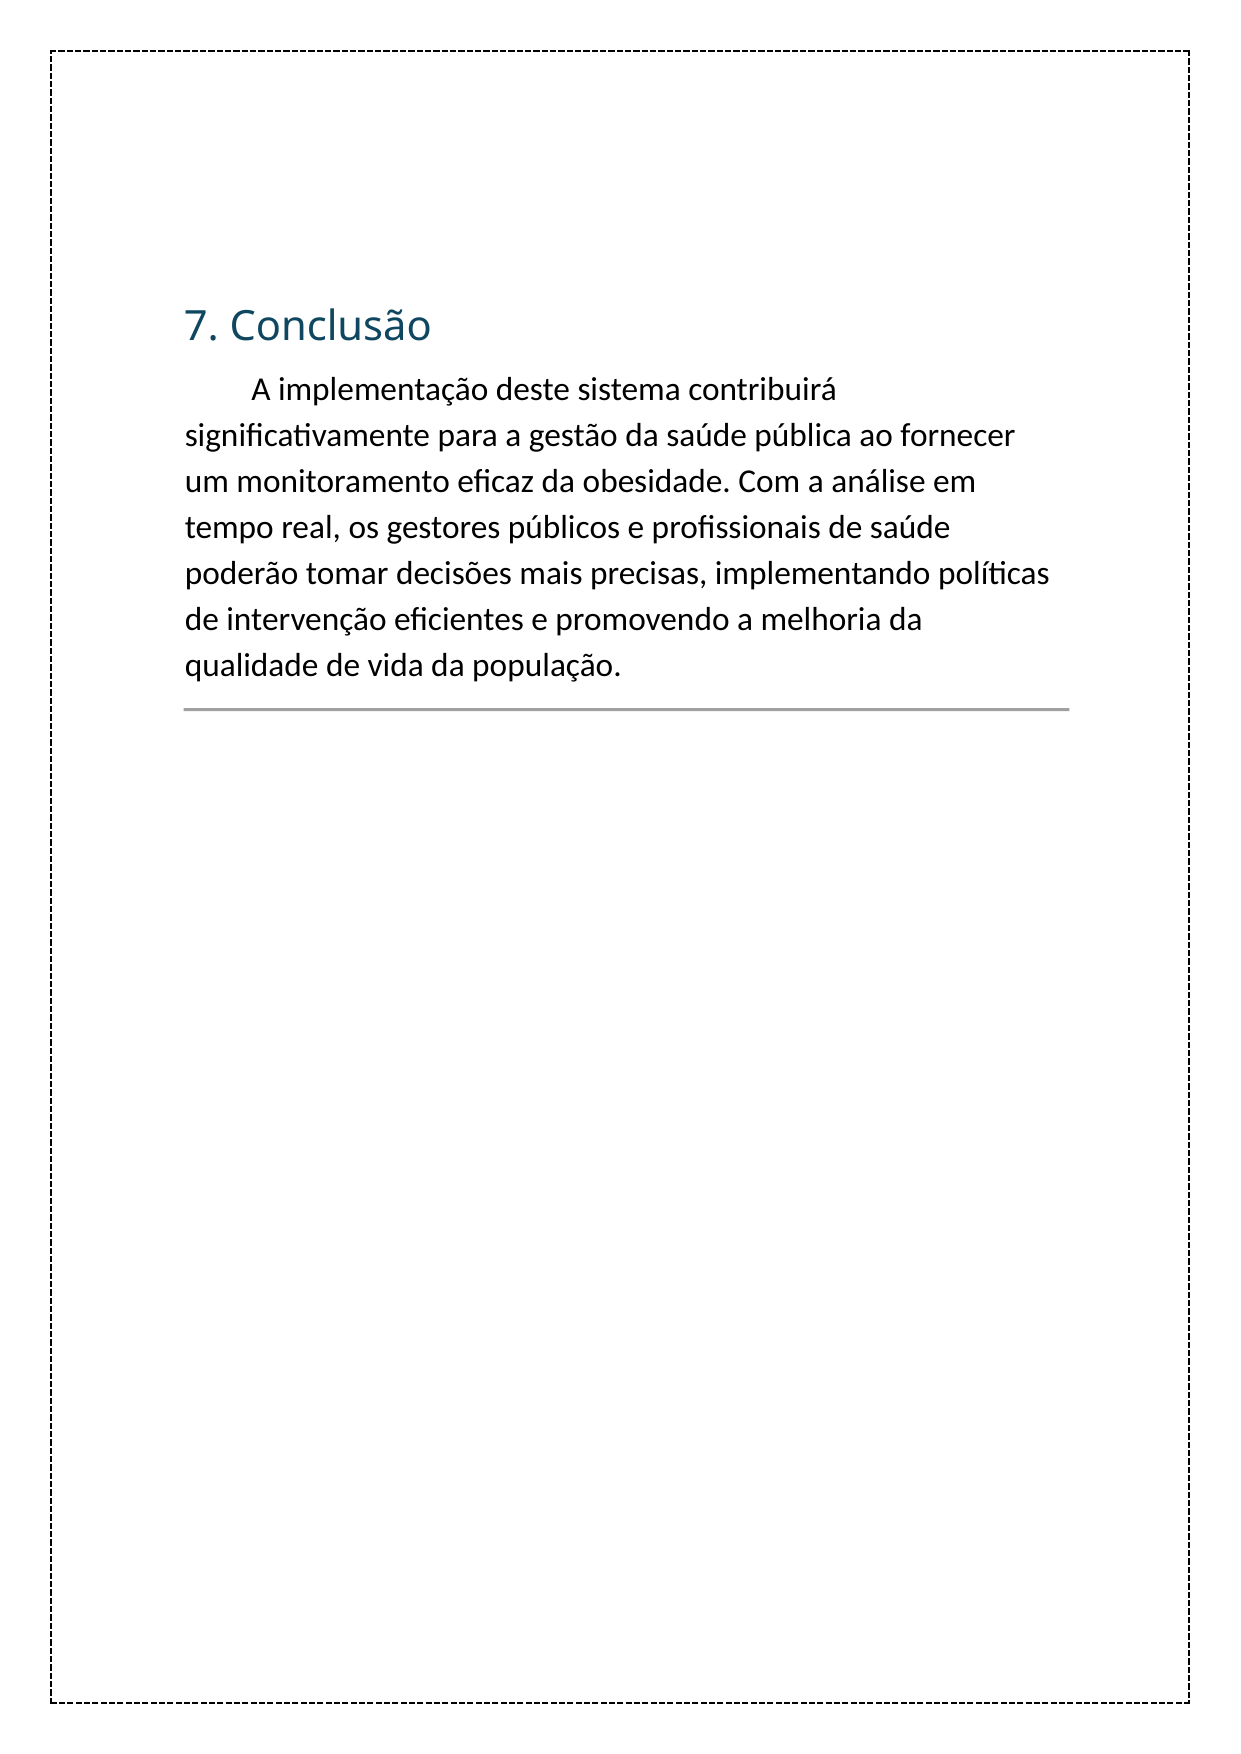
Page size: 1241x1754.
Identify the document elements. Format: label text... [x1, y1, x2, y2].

subtitle 7. Conclusão [183, 296, 1063, 352]
text A implementação deste sistema contribuirá significativamente para a gestão da saúde pública ao fornecer um monitoramento eficaz da obesidade. Com a análise em tempo real, os gestores públicos e profissionais de saúde poderão tomar decisões mais precisas, implementando políticas de intervenção eficientes e promovendo a melhoria da qualidade de vida da população. [184, 368, 1063, 684]
